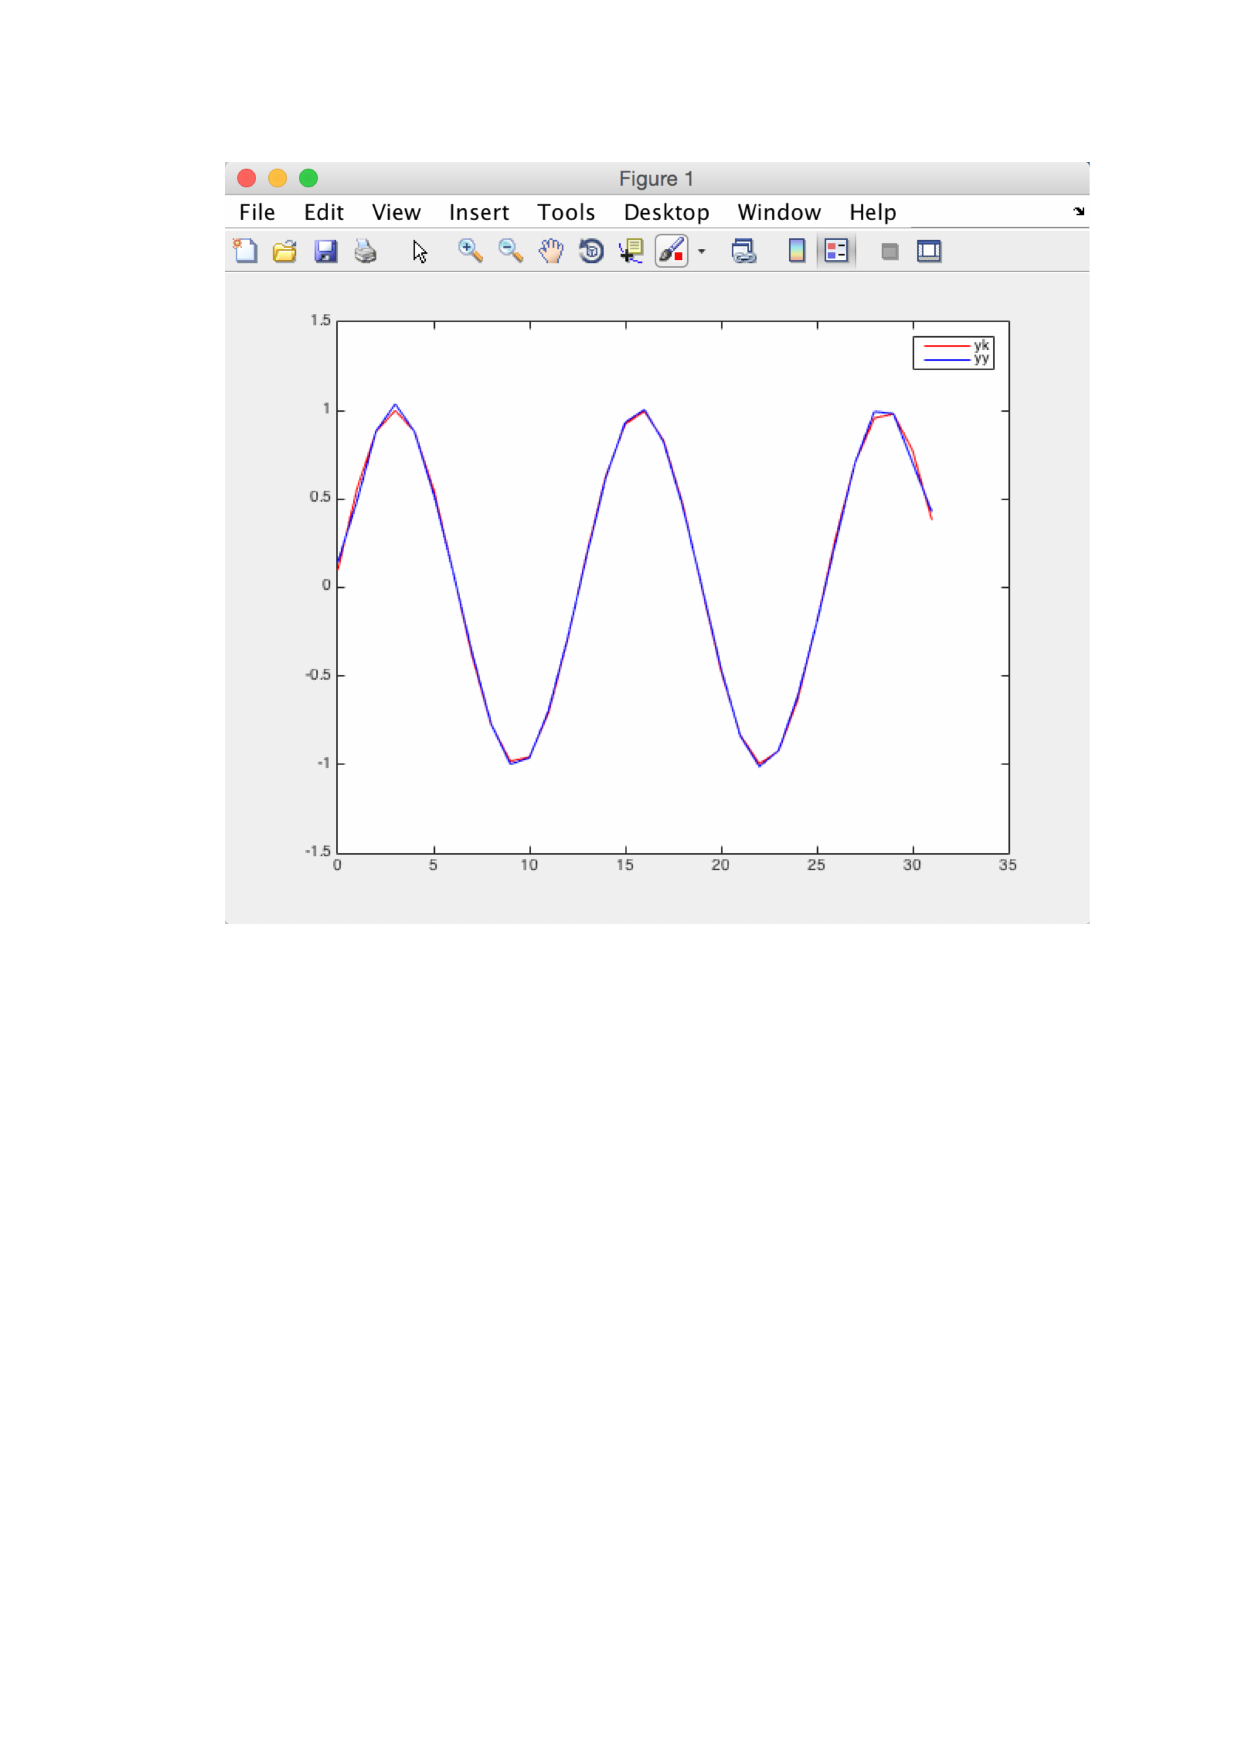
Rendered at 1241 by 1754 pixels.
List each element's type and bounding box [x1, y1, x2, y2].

picture [225, 162, 1090, 924]
